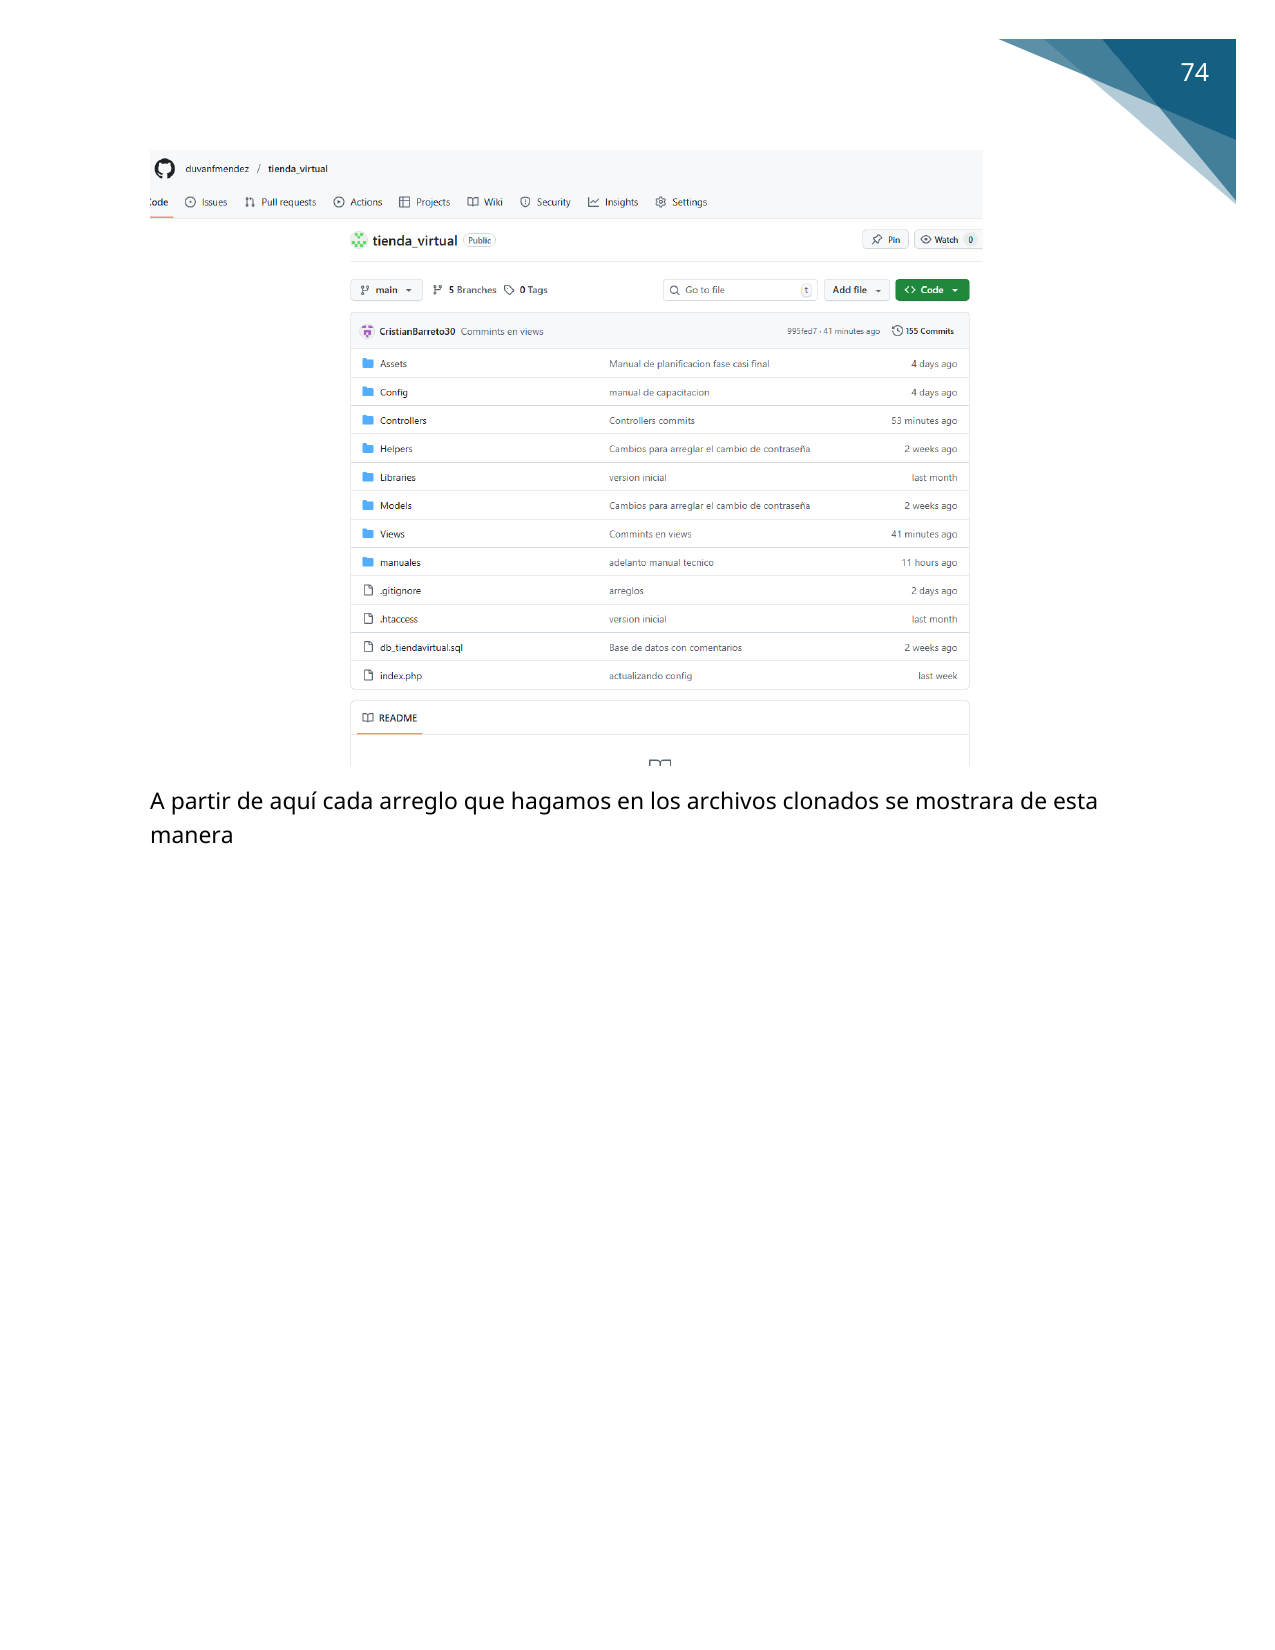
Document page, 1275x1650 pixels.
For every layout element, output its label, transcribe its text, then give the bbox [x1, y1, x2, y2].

picture [997, 39, 1236, 205]
picture [150, 150, 983, 766]
text A partir de aquí cada arreglo que hagamos en los archivos clonados se mostrara de esta manera [150, 785, 1125, 850]
